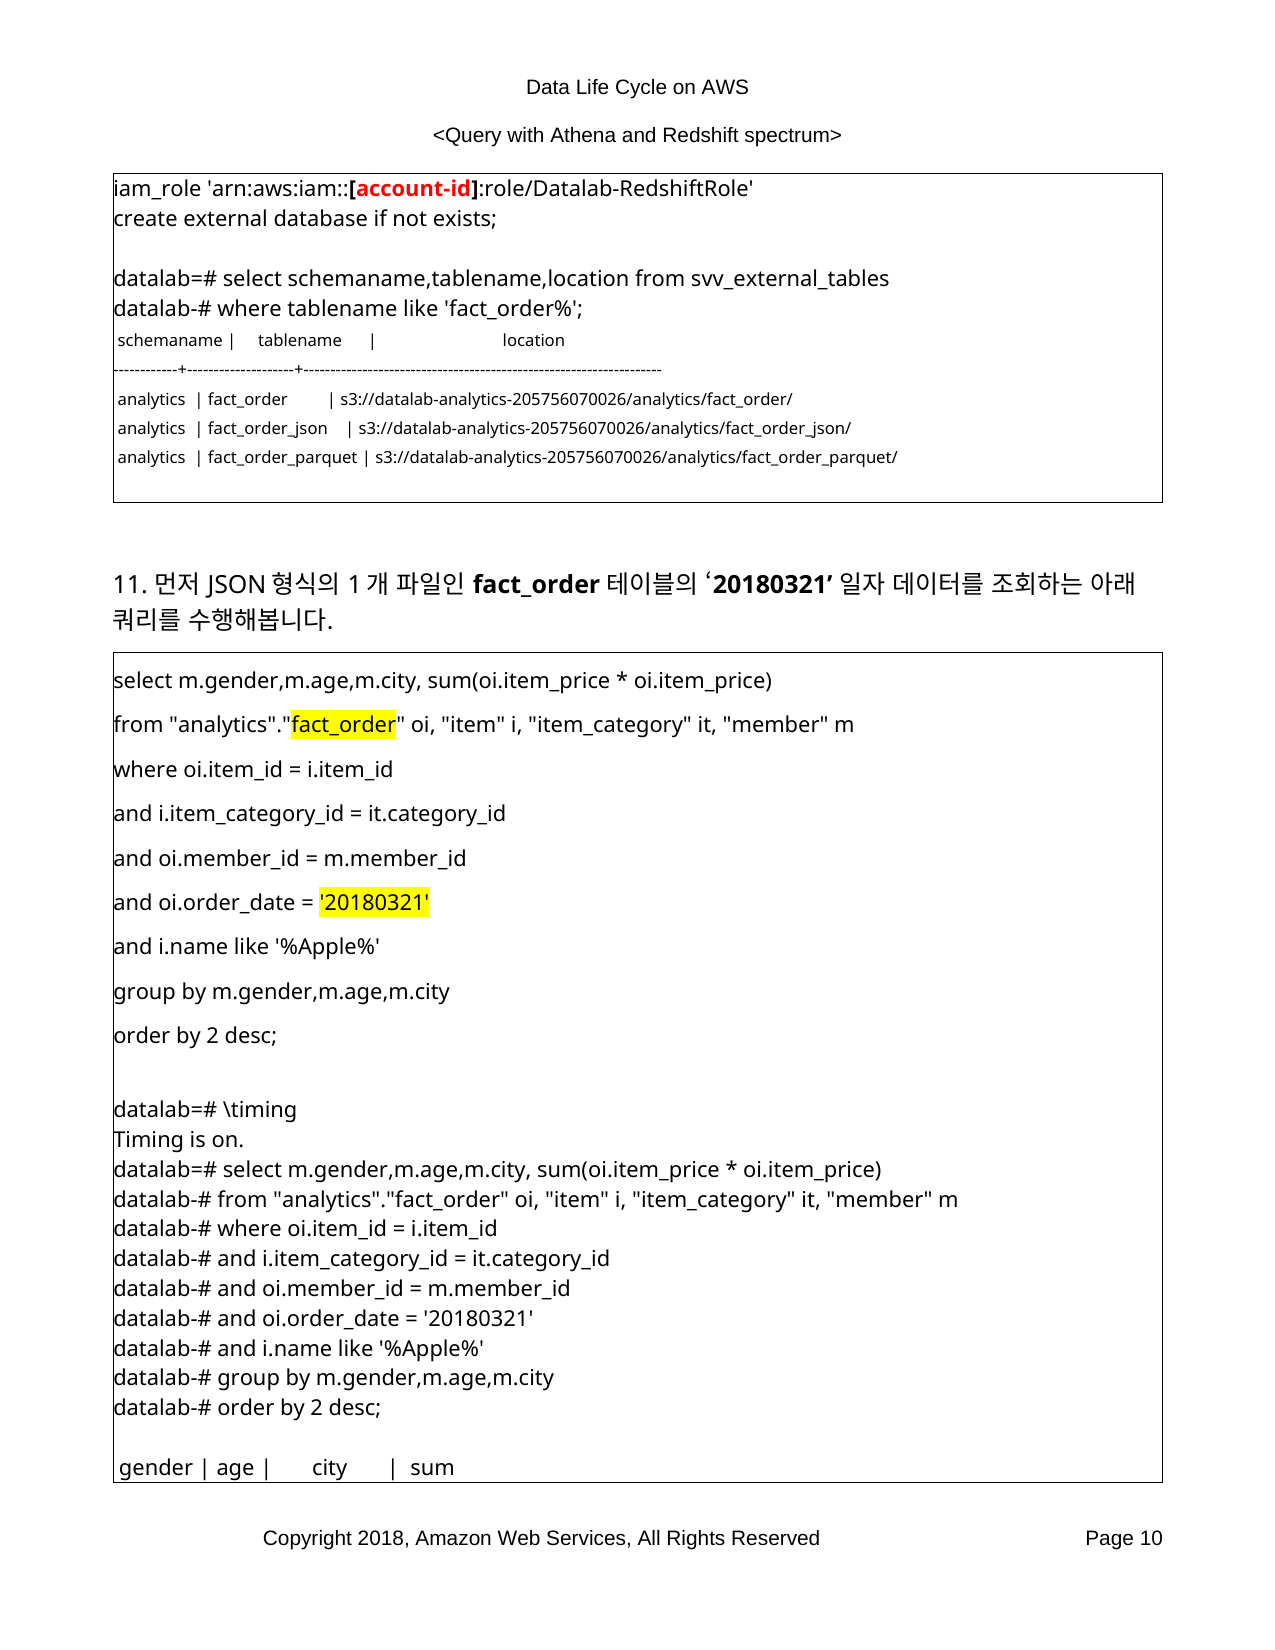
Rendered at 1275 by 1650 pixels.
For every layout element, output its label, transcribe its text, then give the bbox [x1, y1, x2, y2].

text 11. 먼저 JSON형식의 1개 파일인 fact_order 테이블의 ‘20180321’ 일자 데이터를 조회하는 아래 쿼리를 수행해봅니다. [112, 564, 1162, 637]
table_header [114, 174, 1162, 502]
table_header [114, 653, 1162, 1482]
